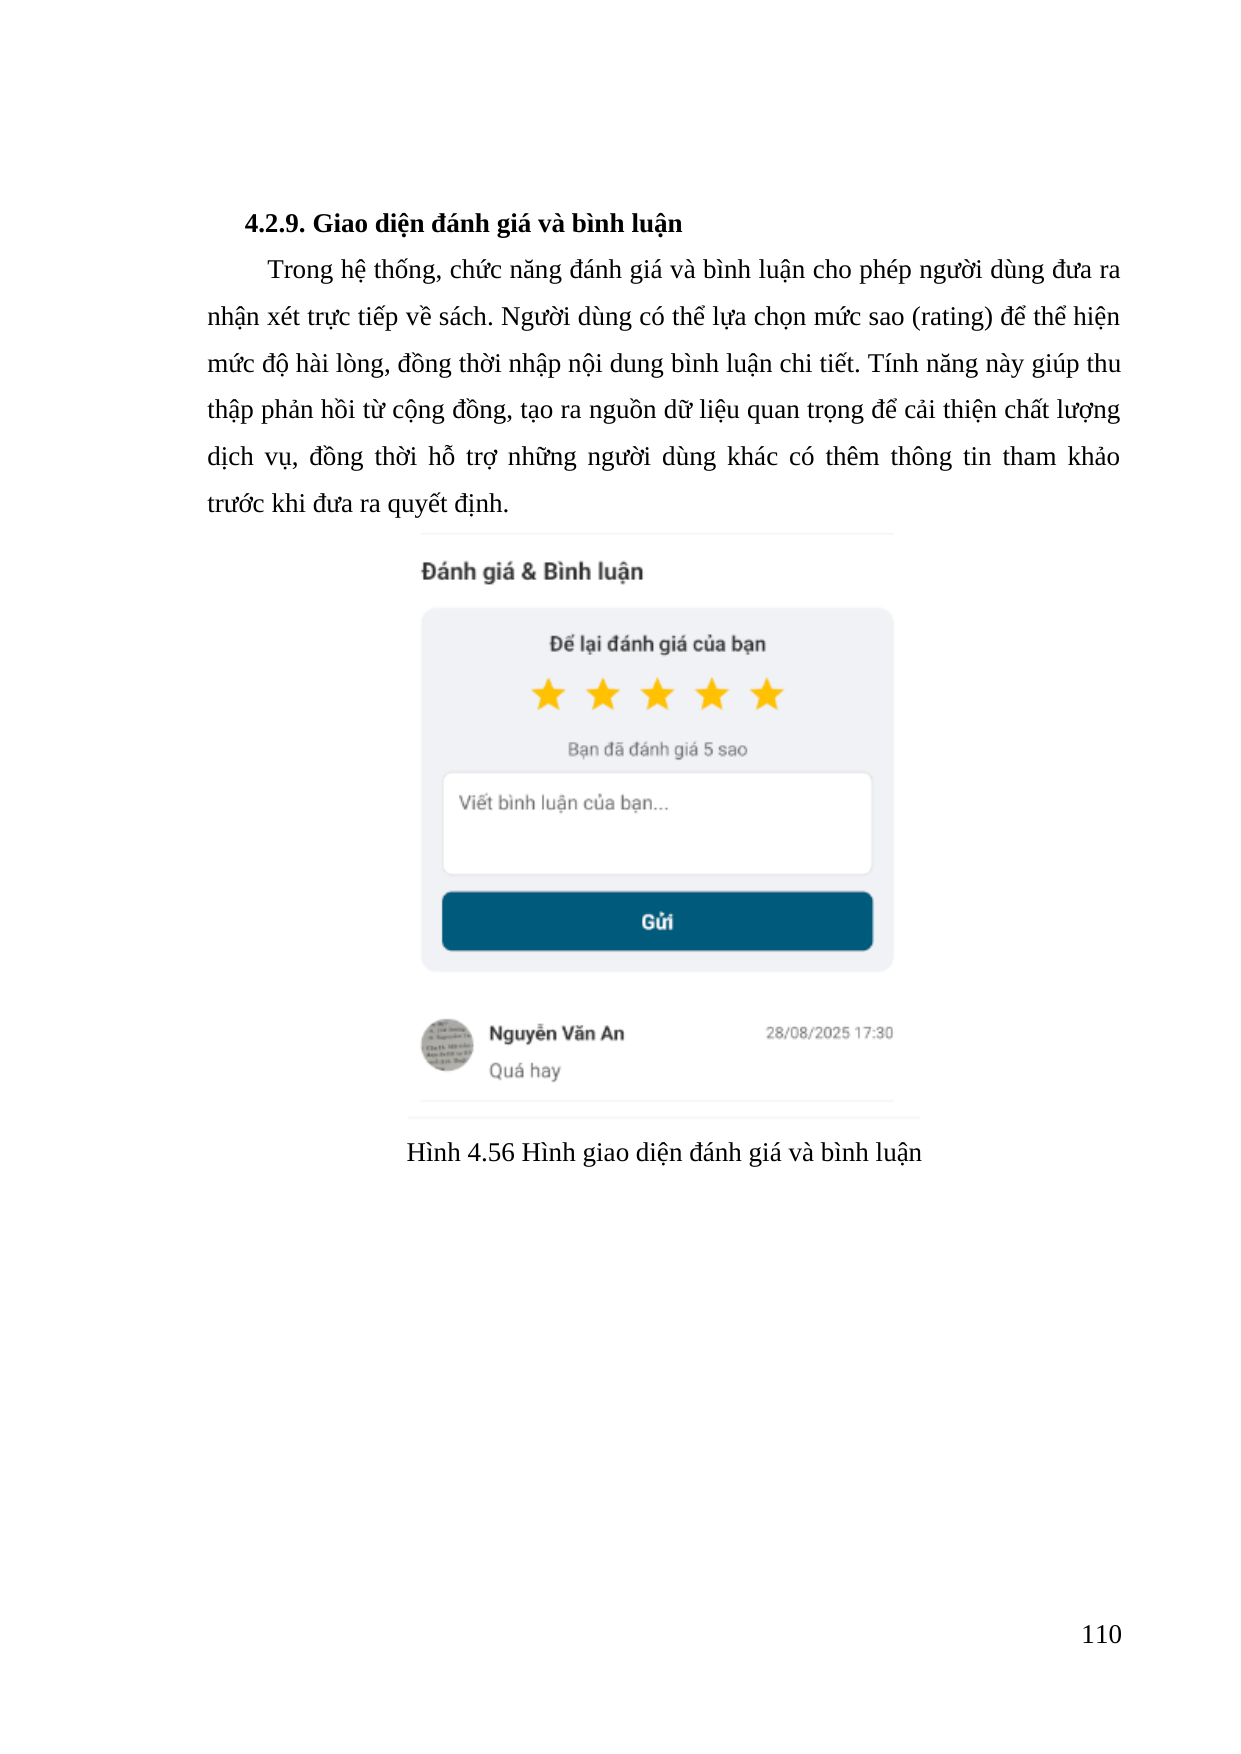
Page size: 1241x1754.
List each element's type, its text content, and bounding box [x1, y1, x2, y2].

subtitle Giao diện đánh giá và bình luận [244, 207, 1122, 238]
picture [408, 533, 921, 1121]
text Trong hệ thống, chức năng đánh giá và bình luận cho phép người dùng đưa ra nhận xét trực tiếp về sách. Người dùng có thể lựa chọn mức sao (rating) để thể hiện mức độ hài lòng, đồng thời nhập nội dung bình luận chi tiết. Tính năng này giúp thu thập phản hồi từ cộng đồng, tạo ra nguồn dữ liệu quan trọng để cải thiện chất lượng dịch vụ, đồng thời hỗ trợ những người dùng khác có thêm thông tin tham khảo trước khi đưa ra quyết định. [207, 254, 1122, 518]
